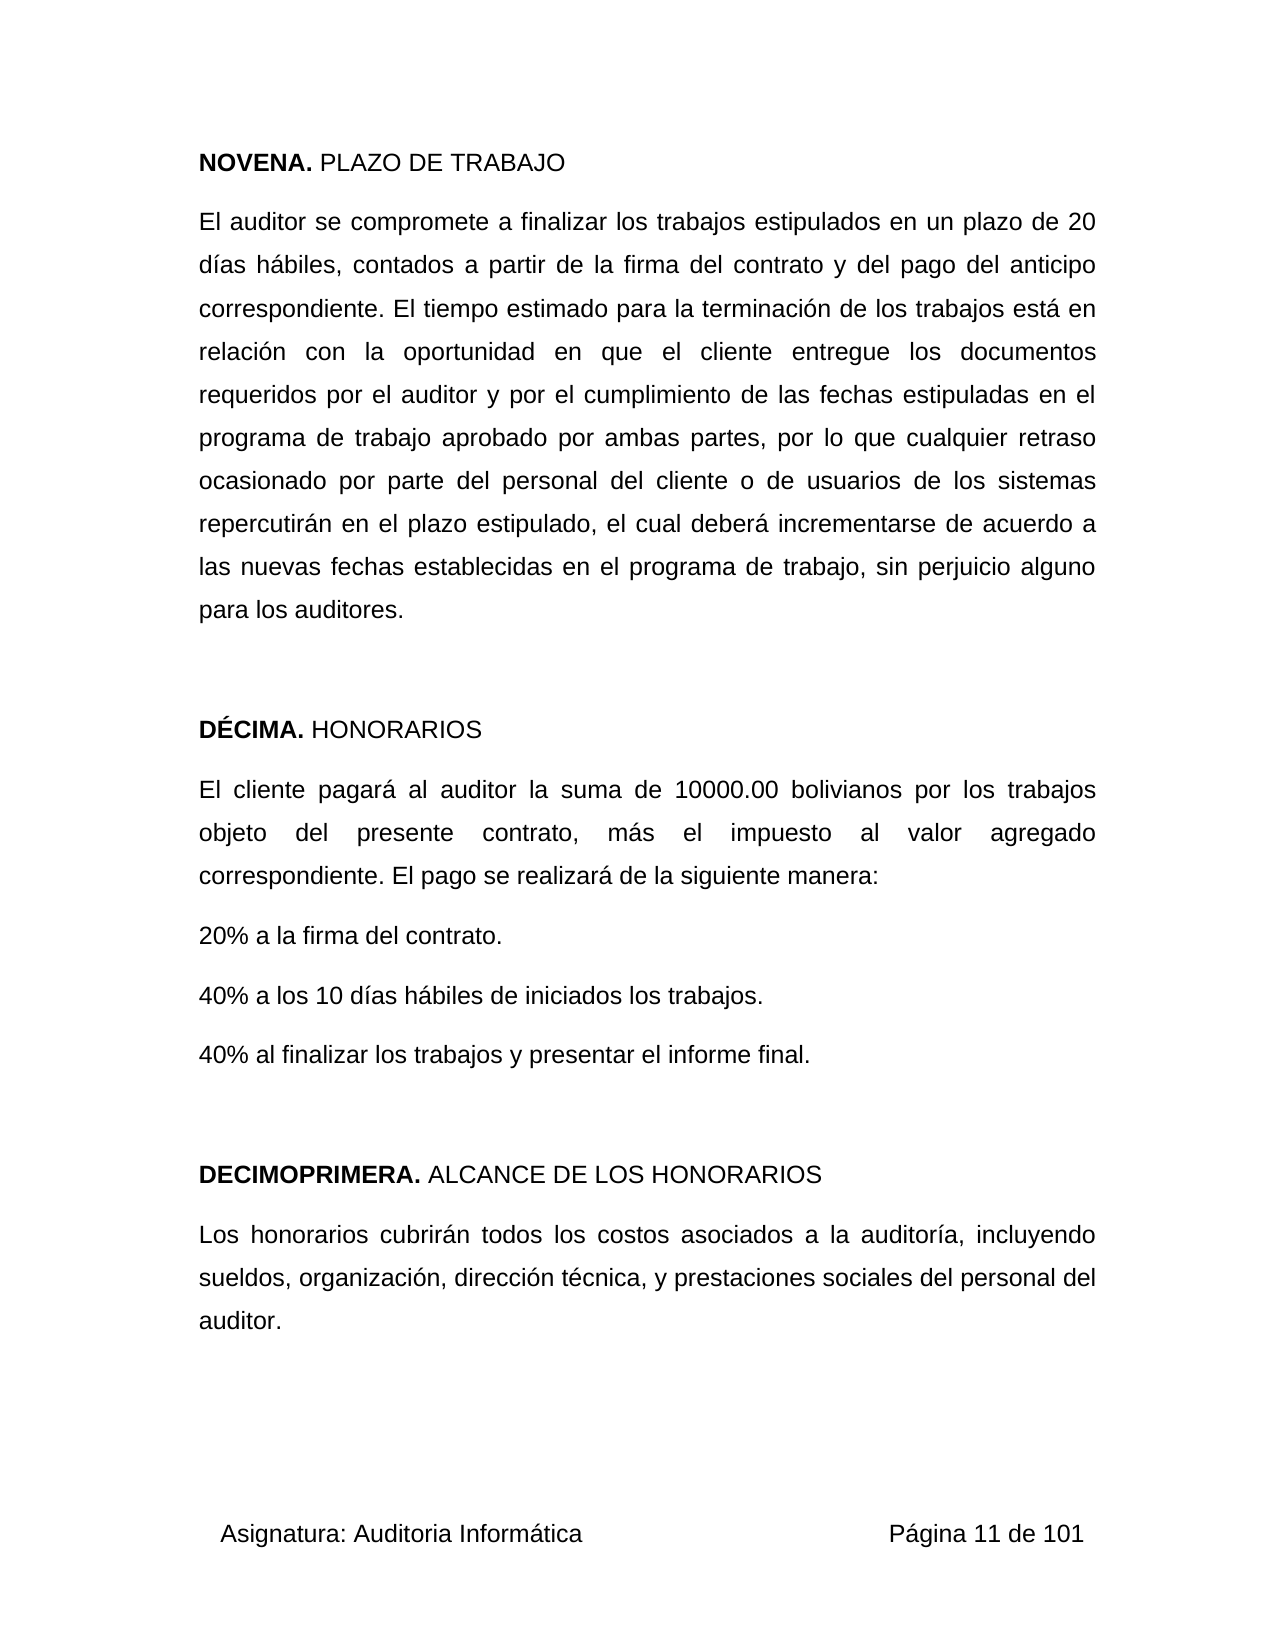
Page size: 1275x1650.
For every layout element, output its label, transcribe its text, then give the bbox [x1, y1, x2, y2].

text DECIMOPRIMERA. ALCANCE DE LOS HONORARIOS [199, 1160, 1098, 1189]
text 40% a los 10 días hábiles de iniciados los trabajos. [199, 981, 1098, 1009]
text DÉCIMA. HONORARIOS [199, 715, 1098, 744]
text El cliente pagará al auditor la suma de 10000.00 bolivianos por los trabajos objeto del presente contrato, más el impuesto al valor agregado correspondiente. El pago se realizará de la siguiente manera: [199, 775, 1098, 890]
text Los honorarios cubrirán todos los costos asociados a la auditoría, incluyendo sueldos, organización, dirección técnica, y prestaciones sociales del personal del auditor. [199, 1220, 1098, 1335]
text 20% a la firma del contrato. [199, 921, 1098, 950]
text 40% al finalizar los trabajos y presentar el informe final. [199, 1041, 1098, 1069]
text NOVENA. PLAZO DE TRABAJO [199, 148, 1098, 176]
text El auditor se compromete a finalizar los trabajos estipulados en un plazo de 20 días hábiles, contados a partir de la firma del contrato y del pago del anticipo correspondiente. El tiempo estimado para la terminación de los trabajos está en relación con la oportunidad en que el cliente entregue los documentos requeridos por el auditor y por el cumplimiento de las fechas estipuladas en el programa de trabajo aprobado por ambas partes, por lo que cualquier retraso ocasionado por parte del personal del cliente o de usuarios de los sistemas repercutirán en el plazo estipulado, el cual deberá incrementarse de acuerdo a las nuevas fechas establecidas en el programa de trabajo, sin perjuicio alguno para los auditores. [199, 207, 1098, 624]
